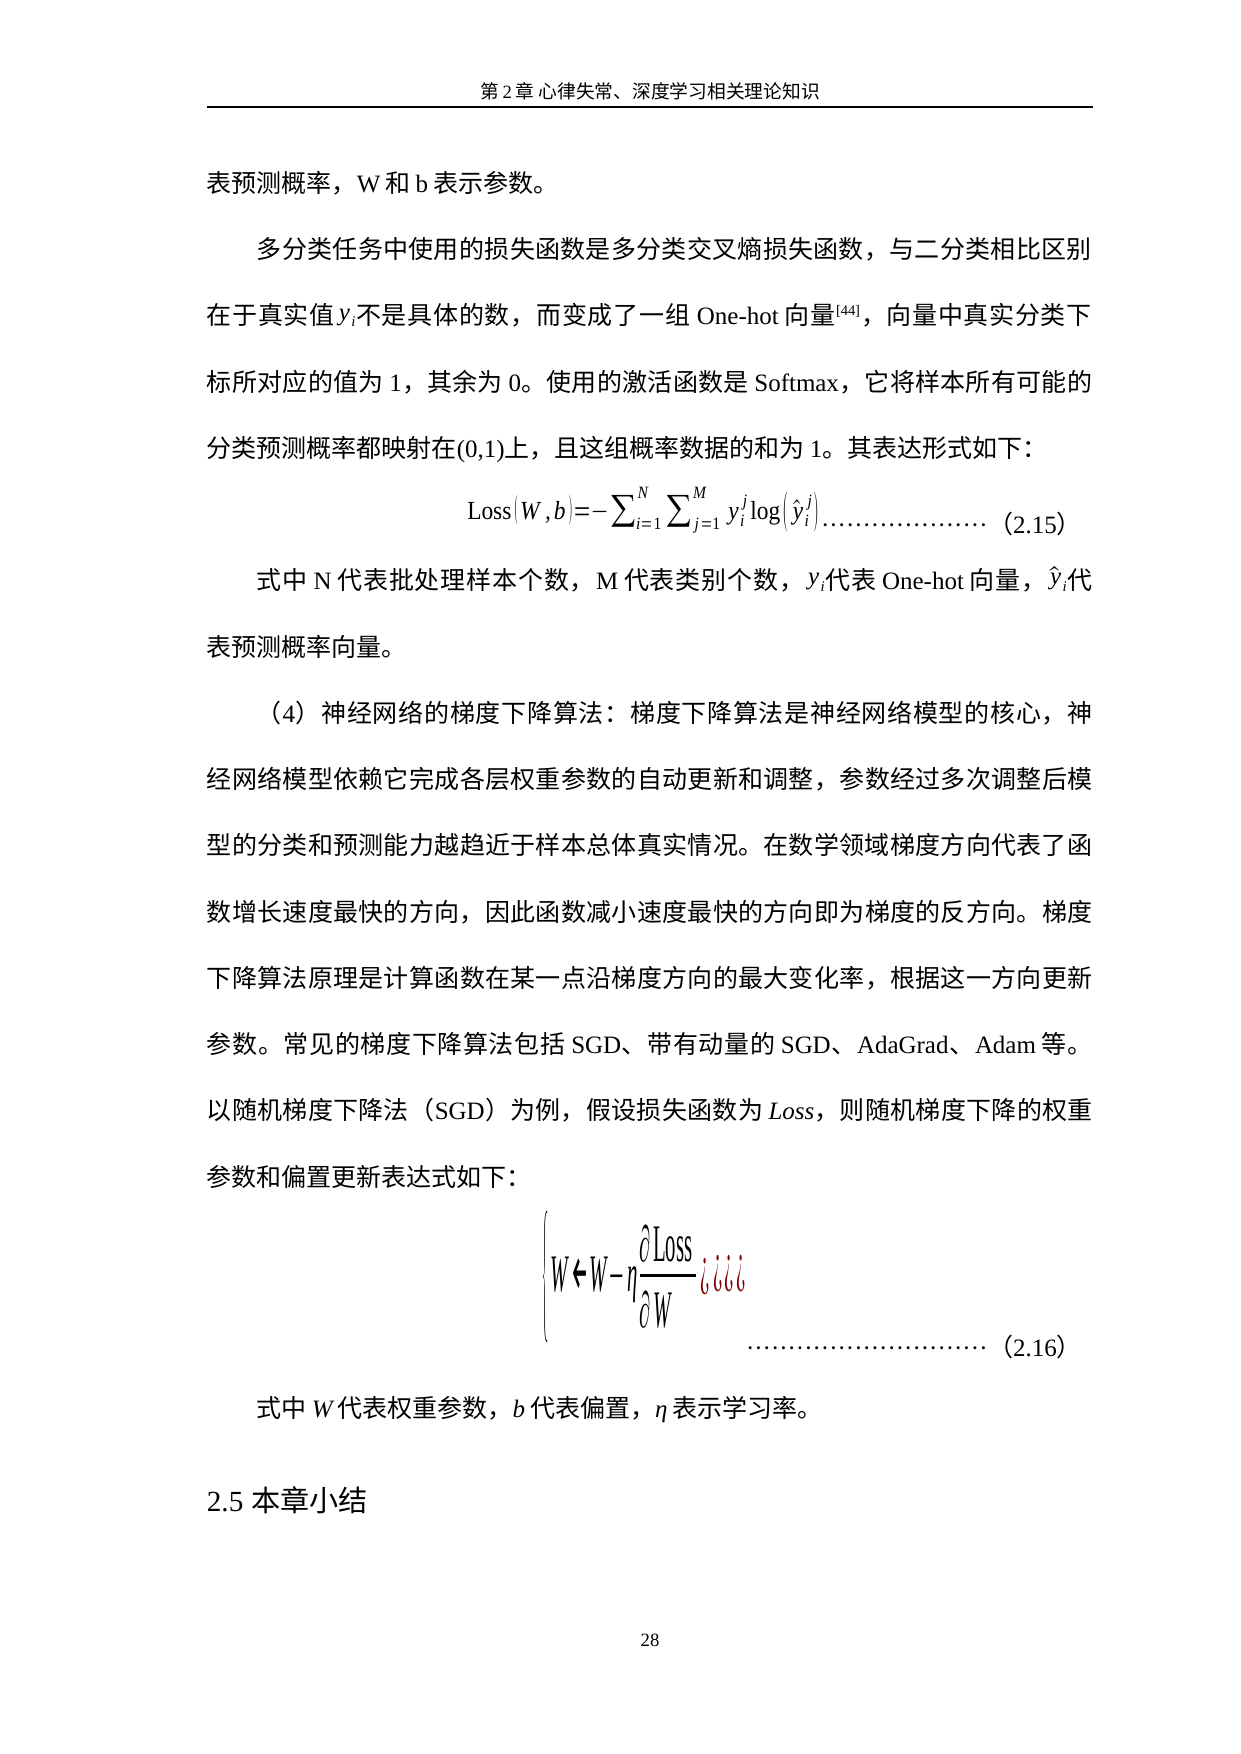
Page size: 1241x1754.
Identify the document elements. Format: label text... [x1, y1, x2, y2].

text （4）神经网络的梯度下降算法：梯度下降算法是神经网络模型的核心，神经网络模型依赖它完成各层权重参数的自动更新和调整，参数经过多次调整后模型的分类和预测能力越趋近于样本总体真实情况。在数学领域梯度方向代表了函数增长速度最快的方向，因此函数减小速度最快的方向即为梯度的反方向。梯度下降算法原理是计算函数在某一点沿梯度方向的最大变化率，根据这一方向更新参数。常见的梯度下降算法包括SGD、带有动量的SGD、AdaGrad、Adam等。以随机梯度下降法（SGD）为例，假设损失函数为Loss，则随机梯度下降的权重参数和偏置更新表达式如下： [207, 678, 1093, 1208]
text 多分类任务中使用的损失函数是多分类交叉熵损失函数，与二分类相比区别在于真实值不是具体的数，而变成了一组One-hot向量[44]，向量中真实分类下标所对应的值为1，其余为0。使用的激活函数是Softmax，它将样本所有可能的分类预测概率都映射在(0,1)上，且这组概率数据的和为1。其表达形式如下： [207, 214, 1093, 479]
text 2.5 本章小结 [207, 1465, 1093, 1531]
text （2.15） [207, 479, 1093, 546]
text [207, 148, 1093, 214]
text 式中W代表权重参数，b代表偏置，η表示学习率。 [207, 1374, 1093, 1440]
text （2.16） [207, 1208, 1093, 1374]
text 式中N代表批处理样本个数，M代表类别个数，代表One-hot向量，代表预测概率向量。 [207, 546, 1093, 678]
